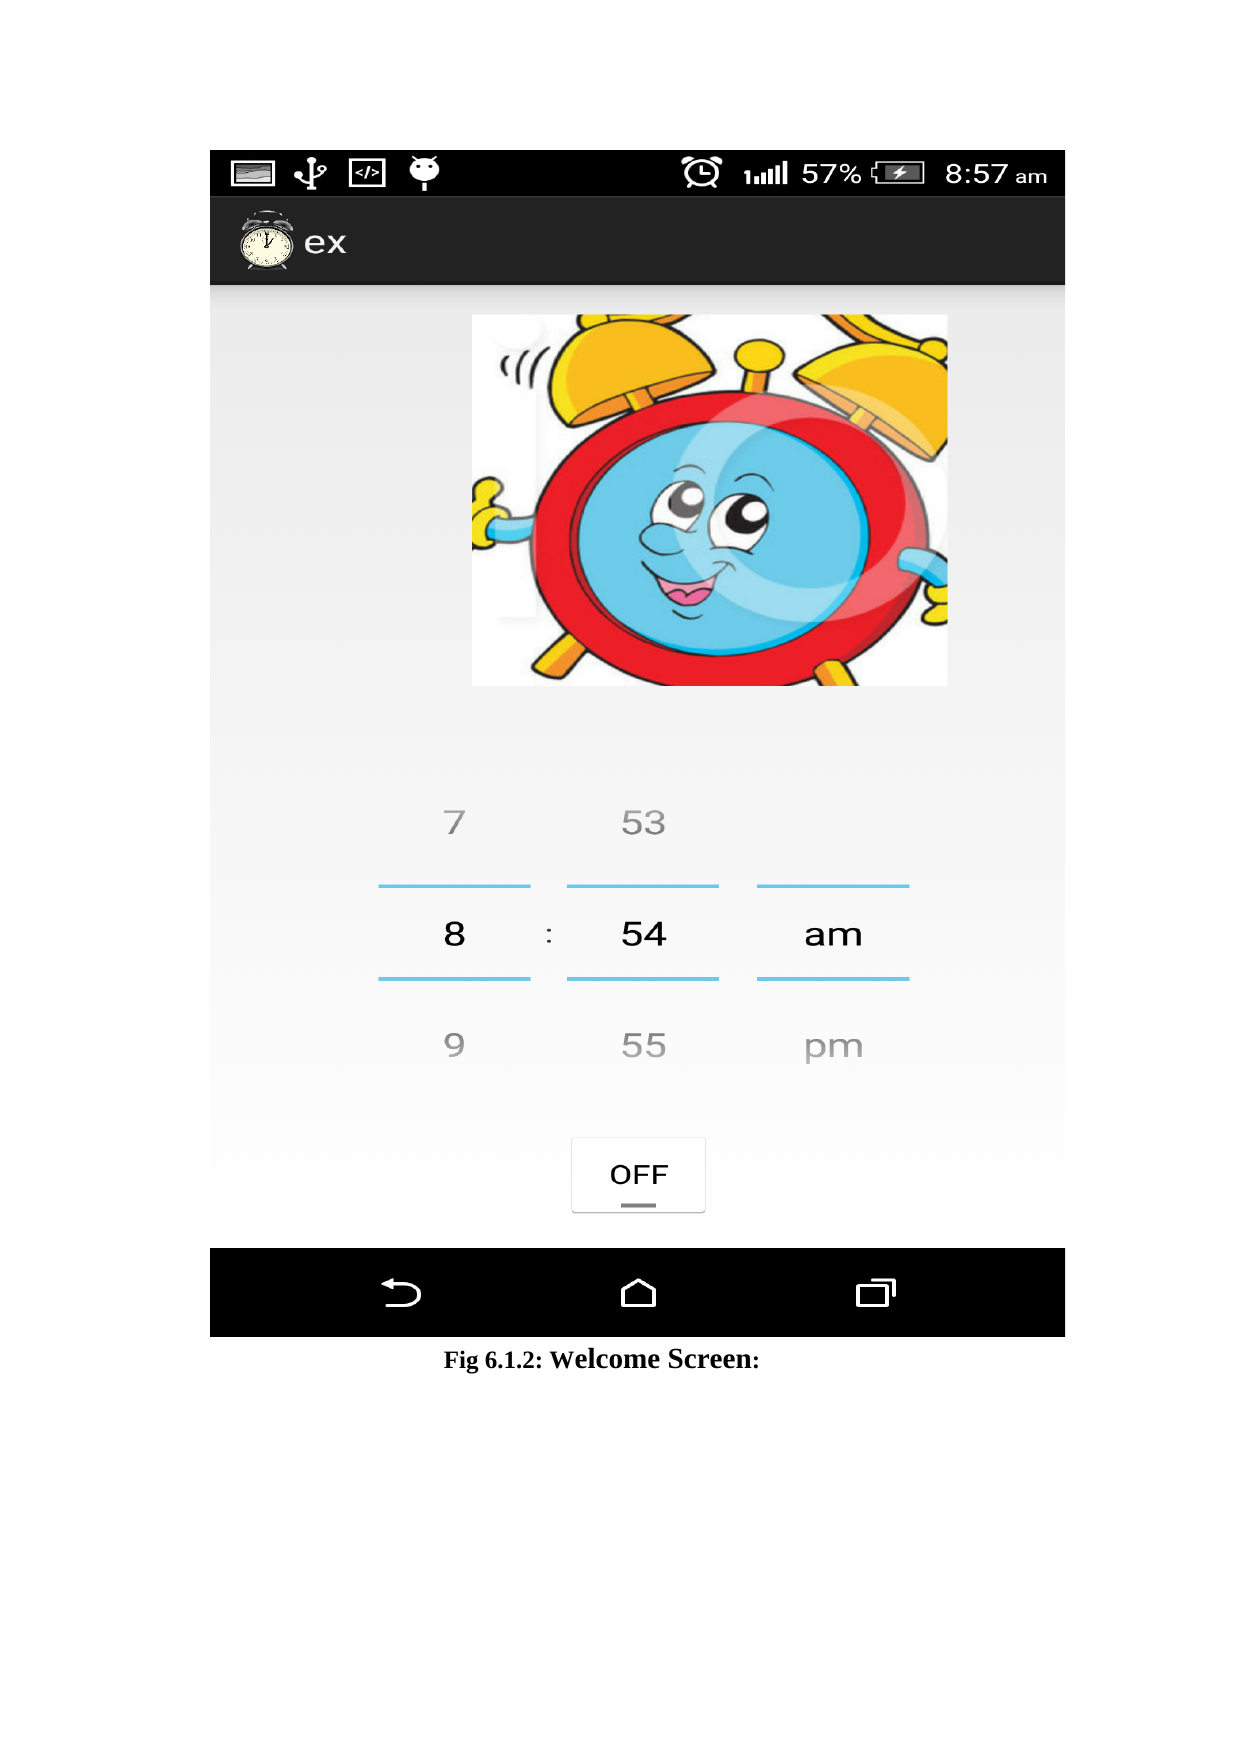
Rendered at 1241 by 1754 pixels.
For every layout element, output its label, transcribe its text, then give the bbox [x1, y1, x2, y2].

picture [210, 150, 1066, 1337]
text Fig 6.1.2: Welcome Screen: [150, 1341, 1090, 1375]
